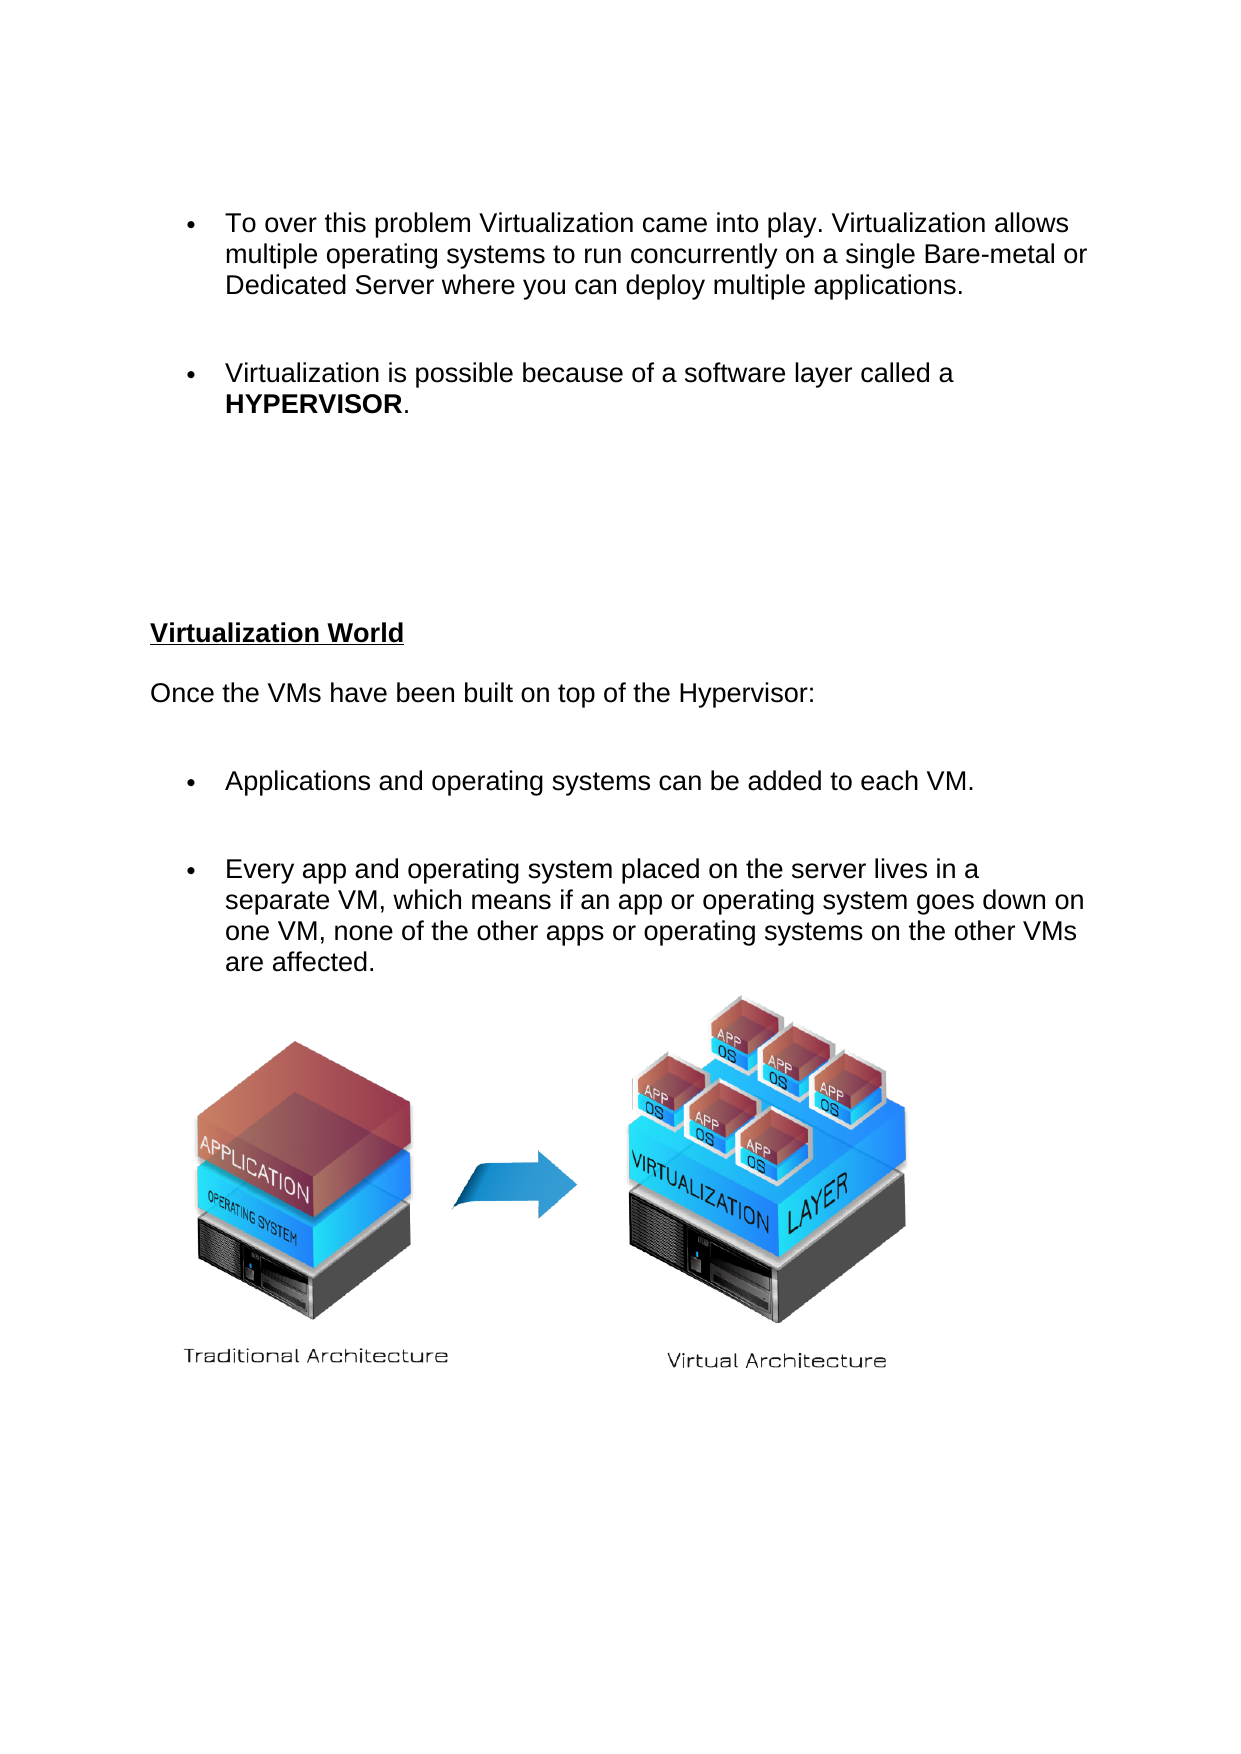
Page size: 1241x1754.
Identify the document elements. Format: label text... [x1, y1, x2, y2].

text Virtualization World [150, 617, 1090, 648]
list Every app and operating system placed on the server lives in a separate VM, which means if an app or operating system goes down on one VM, none of the other apps or operating systems on the other VMs are affected. [187, 853, 1090, 978]
text Once the VMs have been built on top of the Hypervisor: [150, 677, 1090, 708]
list Applications and operating systems can be added to each VM. [187, 764, 1090, 796]
list Virtualization is possible because of a software layer called a HYPERVISOR. [187, 357, 1090, 420]
list To over this problem Virtualization came into play. Virtualization allows multiple operating systems to run concurrently on a single Bare-metal or Dedicated Server where you can deploy multiple applications. [187, 207, 1090, 301]
picture [150, 977, 939, 1376]
